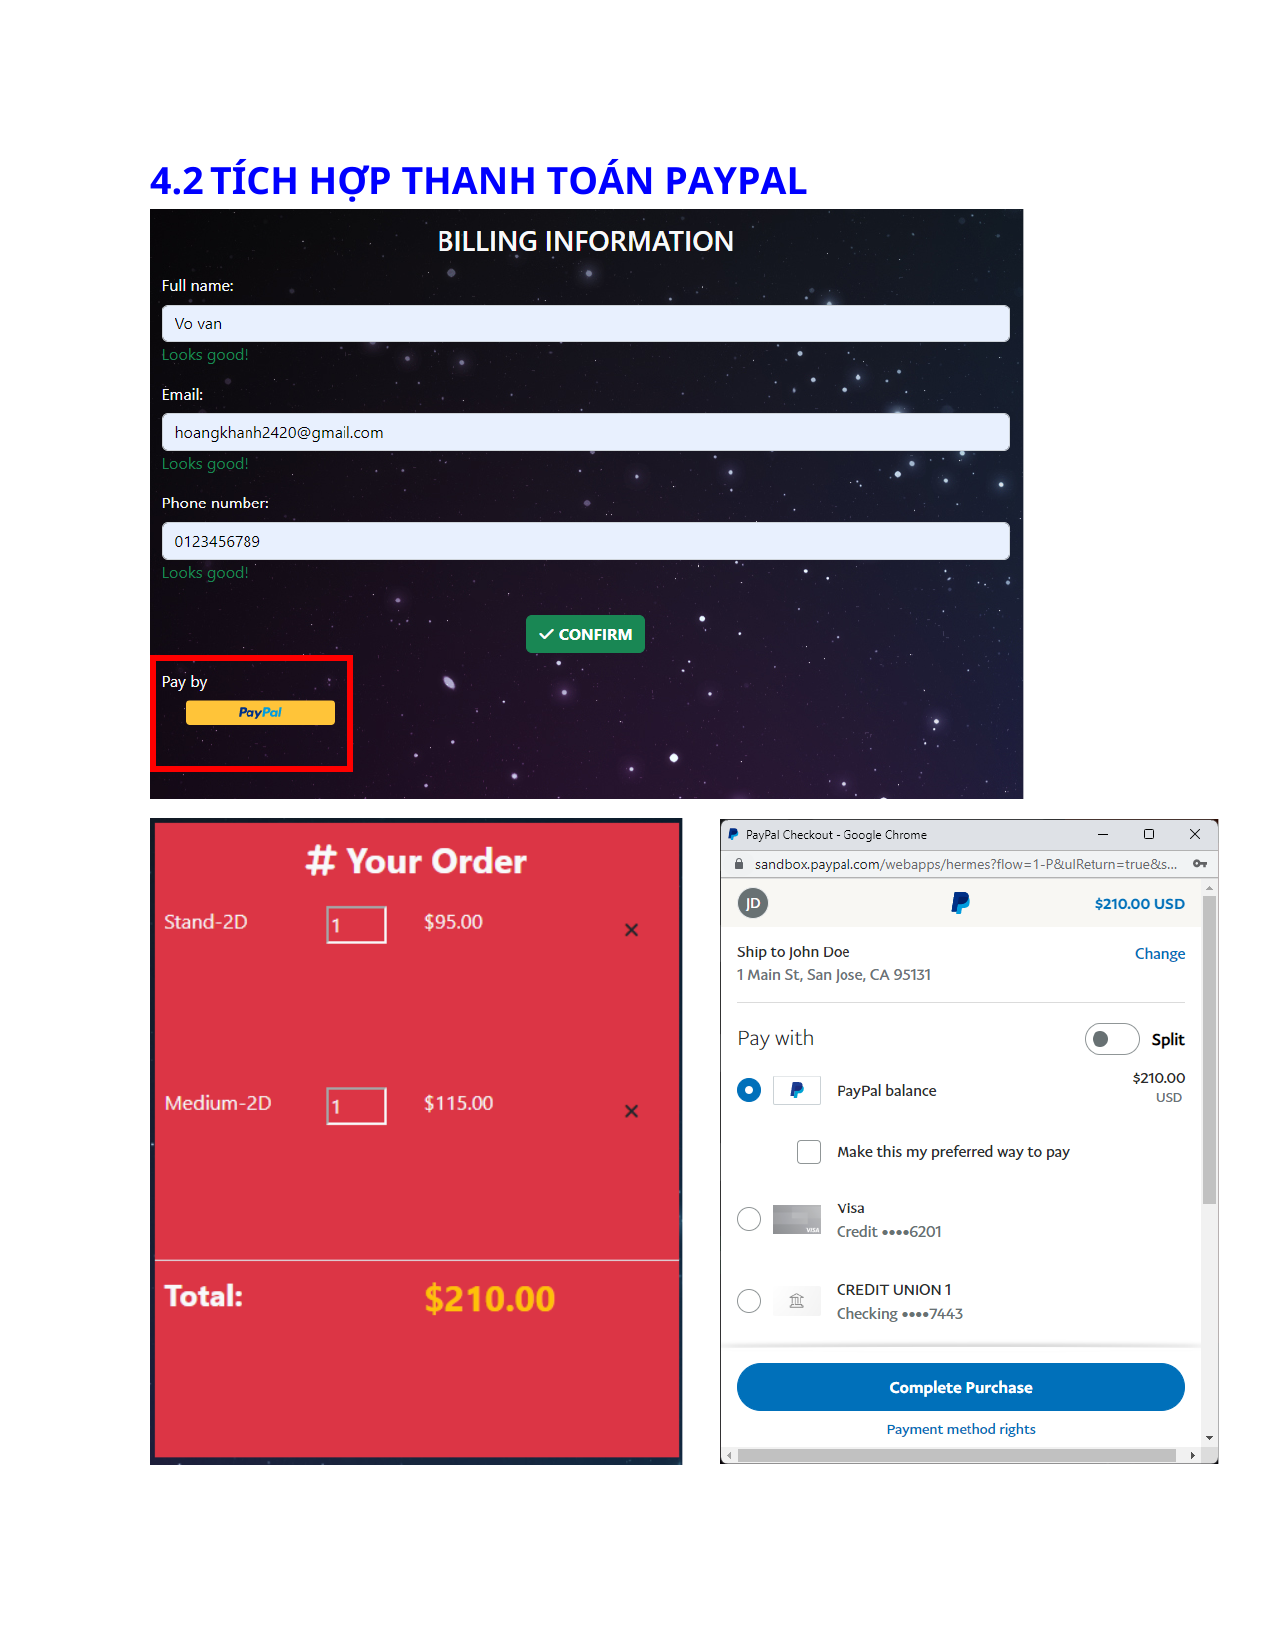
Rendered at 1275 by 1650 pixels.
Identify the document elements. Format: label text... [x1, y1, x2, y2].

picture [150, 209, 1024, 799]
picture [150, 818, 683, 1465]
picture [156, 661, 347, 766]
subtitle TÍCH HỢP THANH TOÁN PAYPAL [150, 154, 1125, 205]
picture [720, 819, 1219, 1464]
